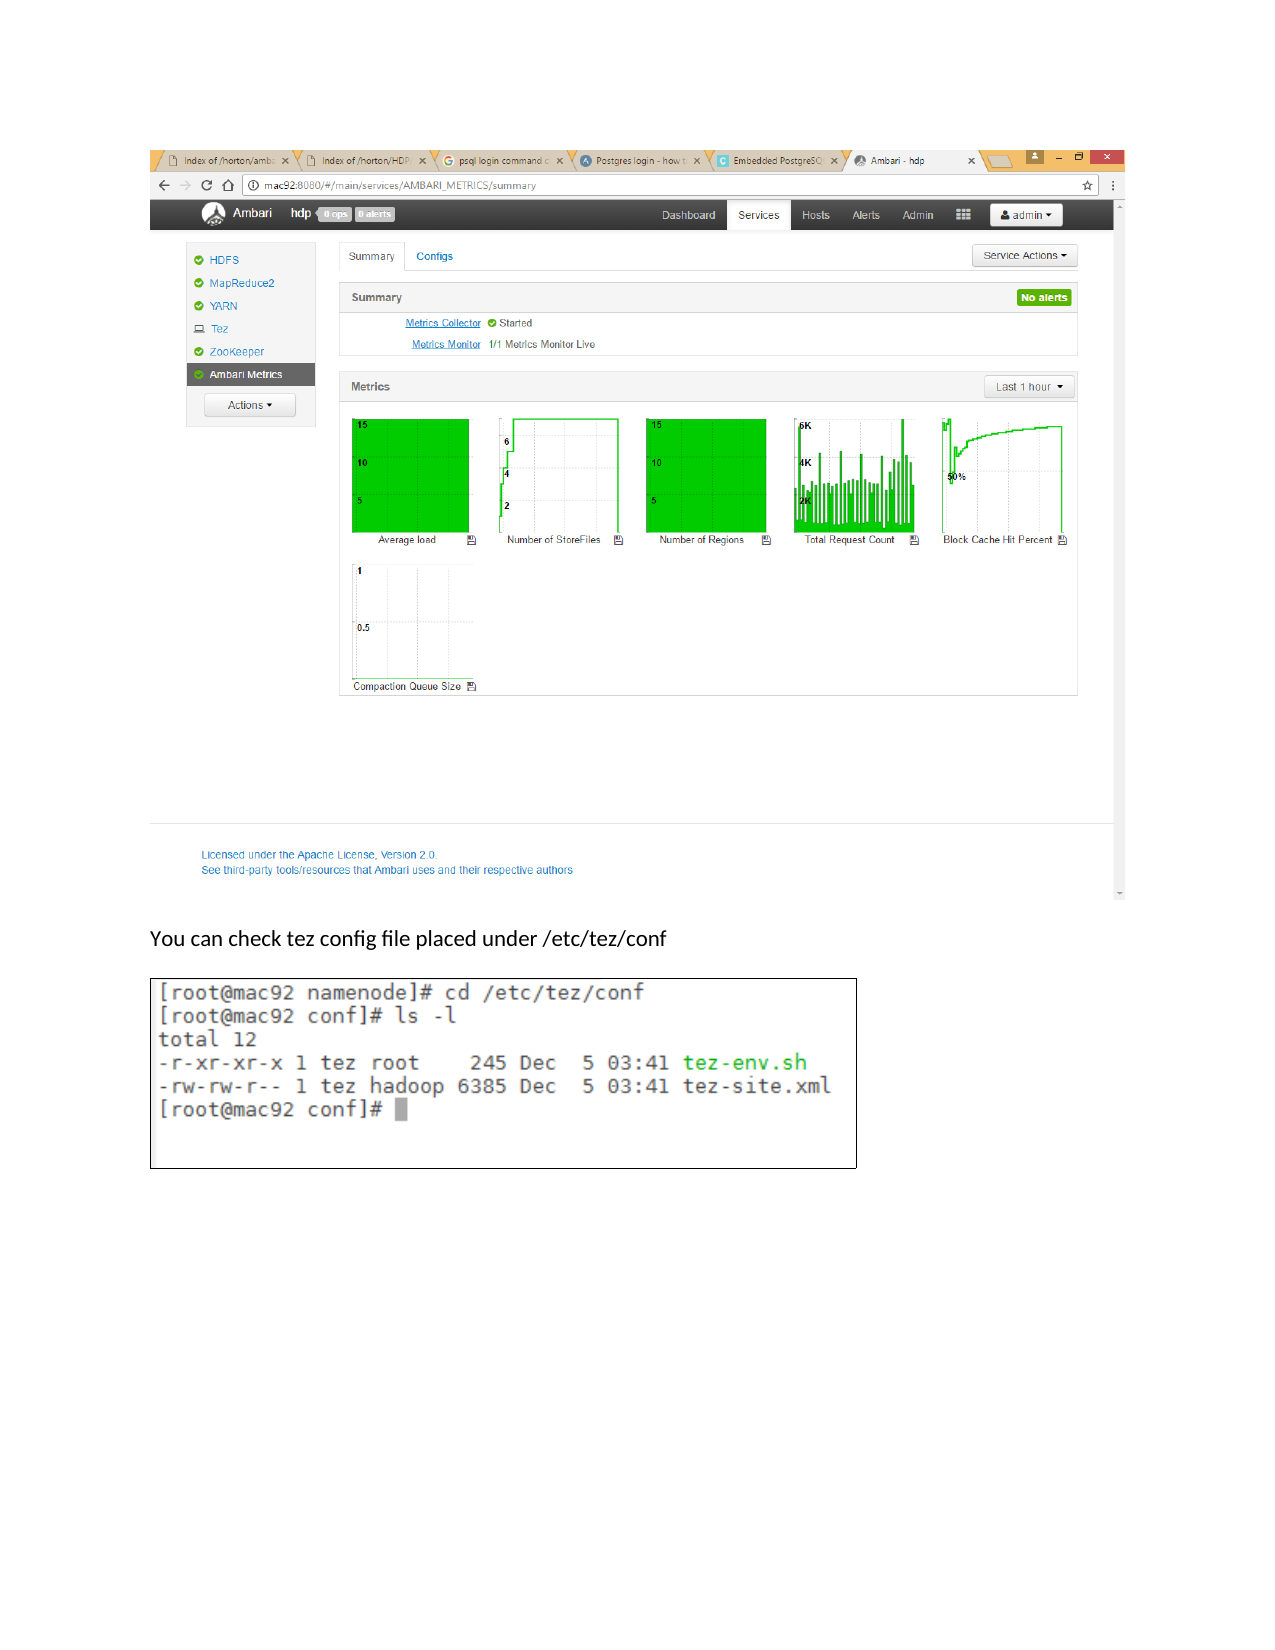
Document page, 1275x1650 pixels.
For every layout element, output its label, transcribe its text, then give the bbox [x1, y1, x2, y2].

picture [151, 979, 856, 1168]
text You can check tez config file placed under /etc/tez/conf [150, 924, 1125, 953]
picture [150, 150, 1125, 900]
